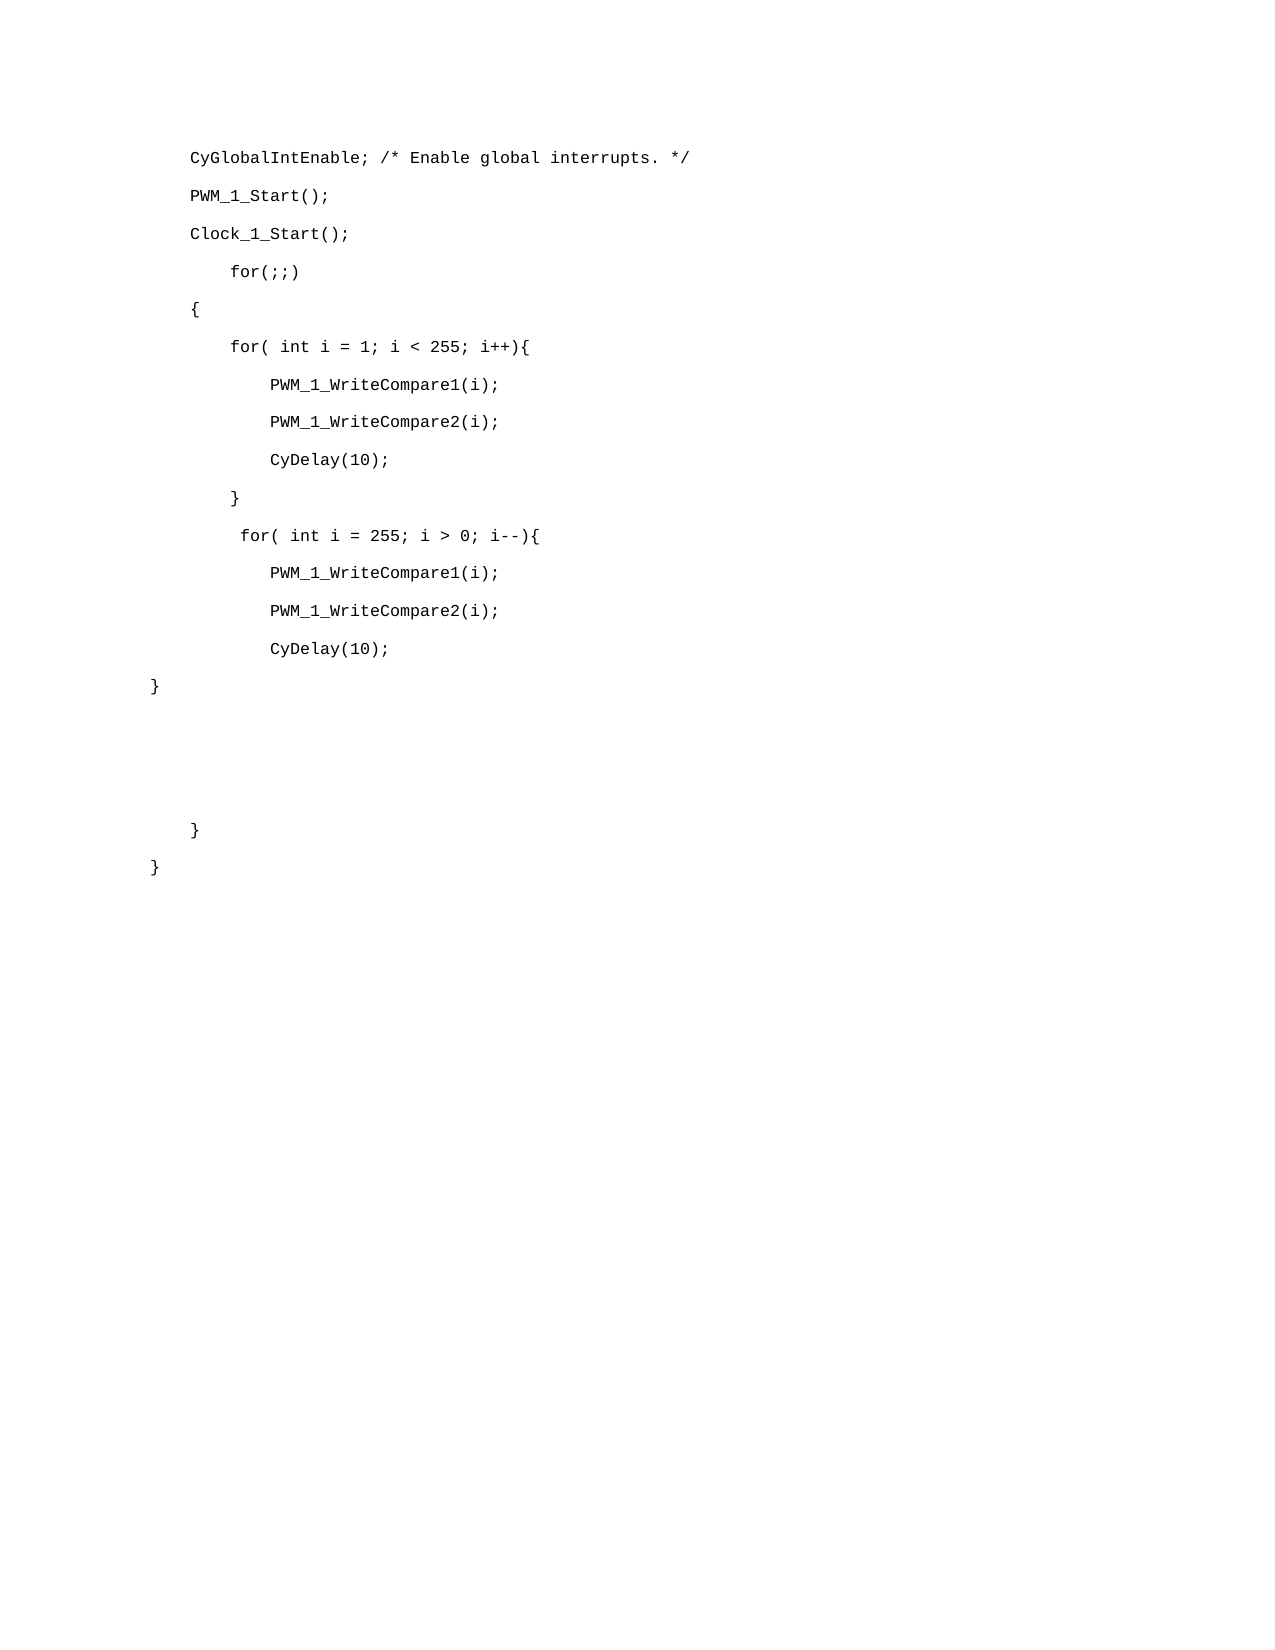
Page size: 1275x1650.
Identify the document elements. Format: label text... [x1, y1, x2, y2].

text CyGlobalIntEnable; /* Enable global interrupts. */ [150, 150, 1125, 169]
text } [150, 859, 1125, 878]
text for( int i = 1; i < 255; i++){ [150, 338, 1125, 357]
text } [150, 489, 1125, 508]
text CyDelay(10); [150, 452, 1125, 471]
text } [150, 821, 1125, 840]
text } [150, 678, 1125, 697]
text PWM_1_WriteCompare1(i); [150, 565, 1125, 584]
text Clock_1_Start(); [150, 225, 1125, 244]
text PWM_1_WriteCompare1(i); [150, 376, 1125, 395]
text CyDelay(10); [150, 640, 1125, 659]
text { [150, 301, 1125, 320]
text for( int i = 255; i > 0; i--){ [150, 527, 1125, 546]
text PWM_1_Start(); [150, 188, 1125, 207]
text for(;;) [150, 263, 1125, 282]
text PWM_1_WriteCompare2(i); [150, 414, 1125, 433]
text PWM_1_WriteCompare2(i); [150, 602, 1125, 621]
